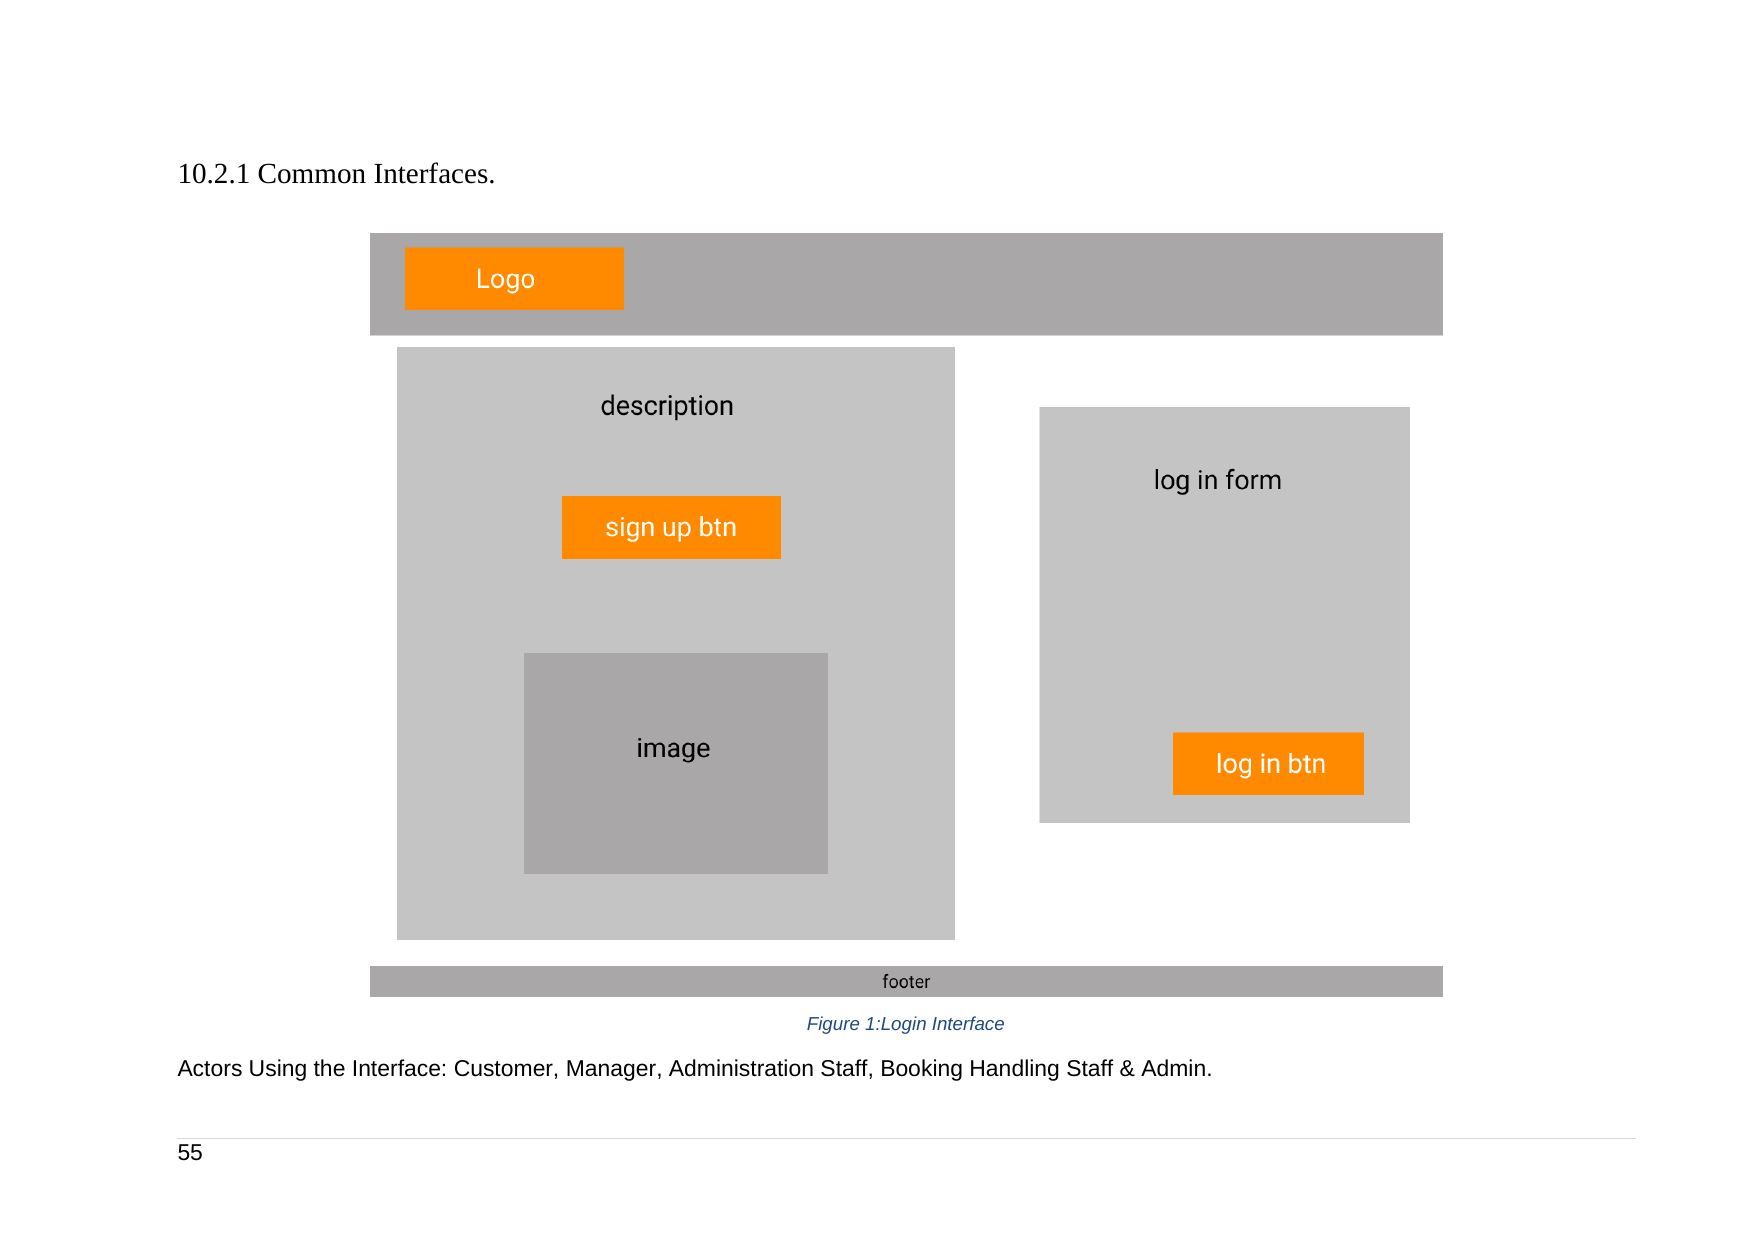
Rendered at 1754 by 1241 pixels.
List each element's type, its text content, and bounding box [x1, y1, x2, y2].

picture [370, 233, 1443, 997]
text 10.2.1 Common Interfaces. [177, 157, 1636, 190]
text Actors Using the Interface: Customer, Manager, Administration Staff, Booking Handling Staff & Admin. [177, 1055, 1636, 1082]
text Figure 1:Login Interface [177, 1013, 1636, 1034]
